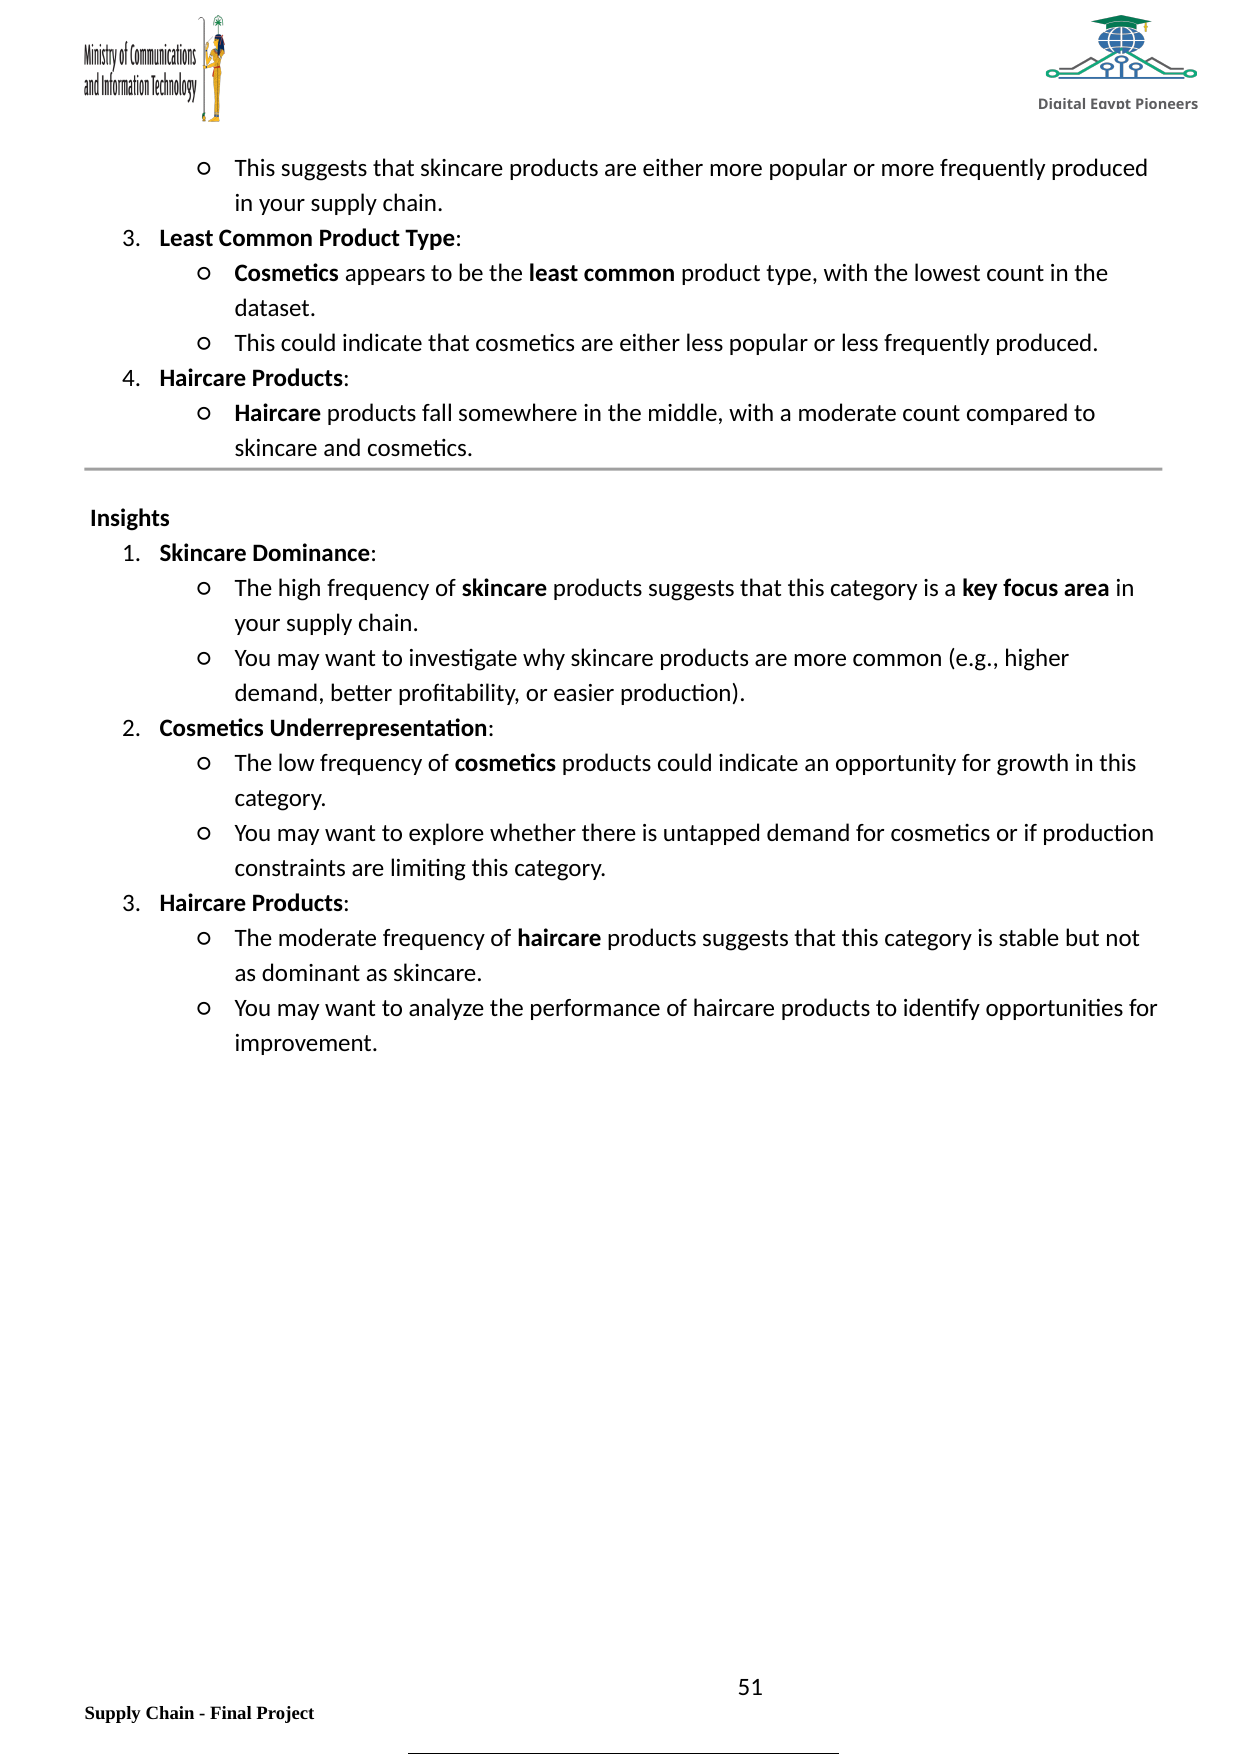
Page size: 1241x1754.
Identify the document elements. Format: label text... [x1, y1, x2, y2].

list Cosmetics Underrepresentation: [122, 713, 1162, 743]
list Haircare products fall somewhere in the middle, with a moderate count compared to skincare and cosmetics. [197, 398, 1162, 463]
list The high frequency of skincare products suggests that this category is a key focus area in your supply chain. [197, 573, 1162, 638]
list This suggests that skincare products are either more popular or more frequently produced in your supply chain. [197, 153, 1162, 218]
list You may want to investigate why skincare products are more common (e.g., higher demand, better profitability, or easier production). [197, 643, 1162, 708]
picture [1045, 15, 1197, 82]
list This could indicate that cosmetics are either less popular or less frequently produced. [197, 328, 1162, 358]
picture [84, 15, 225, 122]
list The moderate frequency of haircare products suggests that this category is stable but not as dominant as skincare. [197, 923, 1162, 988]
text Insights [84, 503, 1162, 533]
list You may want to analyze the performance of haircare products to identify opportunities for improvement. [197, 993, 1162, 1058]
list Skincare Dominance: [122, 538, 1162, 568]
list The low frequency of cosmetics products could indicate an opportunity for growth in this category. [197, 748, 1162, 813]
list Haircare Products: [122, 363, 1162, 393]
list Haircare Products: [122, 888, 1162, 918]
list Least Common Product Type: [122, 223, 1162, 253]
list Cosmetics appears to be the least common product type, with the lowest count in the dataset. [197, 258, 1162, 323]
list You may want to explore whether there is untapped demand for cosmetics or if production constraints are limiting this category. [197, 818, 1162, 883]
